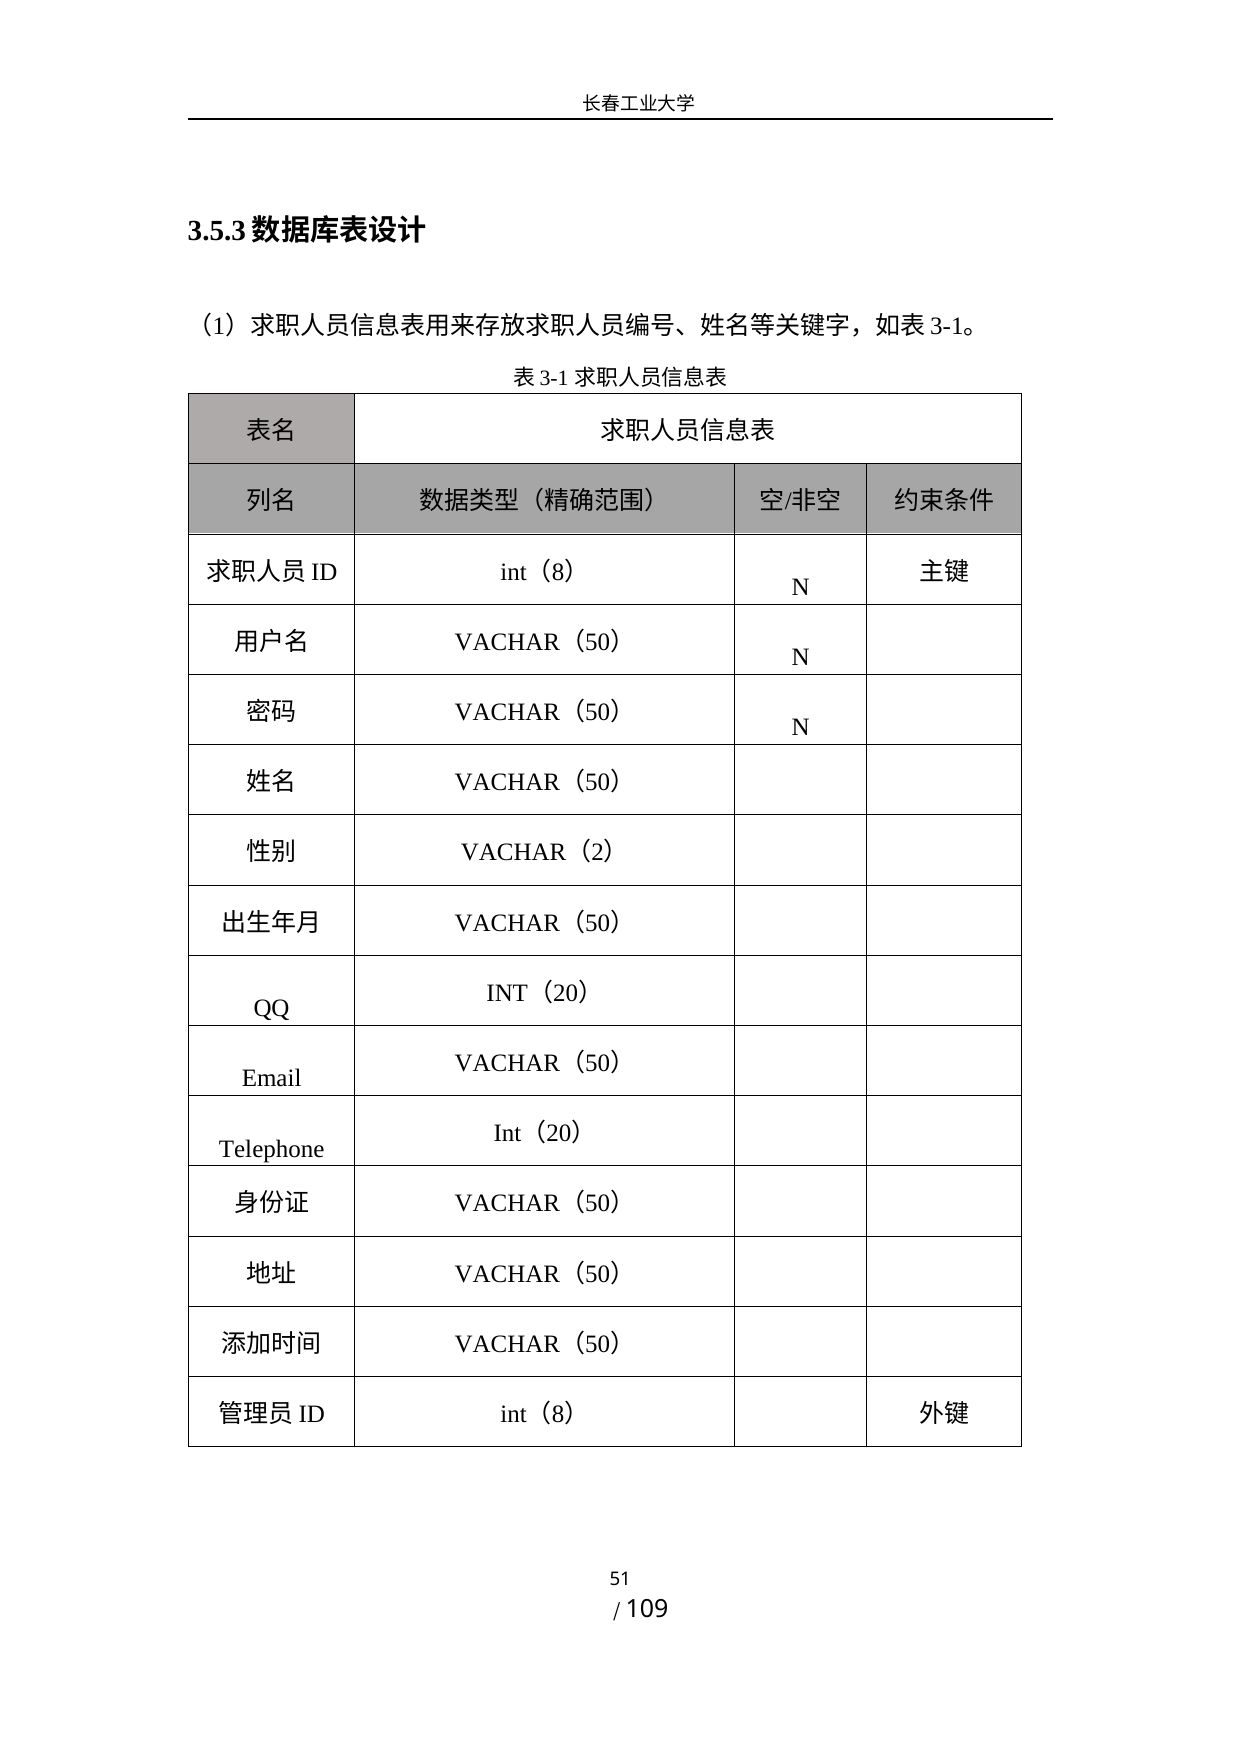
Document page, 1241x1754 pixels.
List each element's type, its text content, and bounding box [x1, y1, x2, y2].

table_cell N [735, 675, 866, 744]
table_cell VACHAR（50） [355, 1237, 734, 1306]
table_cell Int（20） [355, 1096, 734, 1165]
table_cell [735, 1166, 866, 1236]
table_cell 用户名 [189, 605, 354, 674]
table_cell [735, 745, 866, 814]
table_cell 添加时间 [189, 1307, 354, 1376]
table_cell [867, 1166, 1021, 1236]
table_cell [735, 1377, 866, 1446]
table_cell int（8） [355, 535, 734, 604]
table_cell [867, 745, 1021, 814]
table_cell [867, 675, 1021, 744]
table_cell 密码 [189, 675, 354, 744]
table_cell VACHAR（50） [355, 605, 734, 674]
table_cell INT（20） [355, 956, 734, 1025]
table_cell VACHAR（50） [355, 1026, 734, 1095]
table_cell [867, 1096, 1021, 1165]
table_cell N [735, 535, 866, 604]
table_cell 主键 [867, 535, 1021, 604]
table_cell int（8） [355, 1377, 734, 1446]
table_cell [867, 956, 1021, 1025]
table_cell VACHAR（2） [355, 815, 734, 884]
table_cell [735, 1237, 866, 1306]
table_cell [735, 1307, 866, 1376]
table_cell VACHAR（50） [355, 886, 734, 955]
table_cell Telephone [189, 1096, 354, 1165]
table_cell [867, 886, 1021, 955]
table_cell 求职人员ID [189, 535, 354, 604]
table_cell [867, 1307, 1021, 1376]
table_cell Email [189, 1026, 354, 1095]
table_cell 约束条件 [867, 464, 1021, 533]
subtitle 3.5.3数据库表设计 [187, 193, 1053, 262]
table_cell [735, 815, 866, 884]
table_cell [867, 815, 1021, 884]
table_cell VACHAR（50） [355, 745, 734, 814]
table_header 表名 [189, 394, 354, 463]
table_cell [735, 1096, 866, 1165]
table_cell [735, 886, 866, 955]
table_cell 外键 [867, 1377, 1021, 1446]
text 表3-1 求职人员信息表 [187, 358, 1053, 393]
table_cell 姓名 [189, 745, 354, 814]
table_cell [867, 1237, 1021, 1306]
table_header 求职人员信息表 [355, 394, 1021, 463]
table_cell VACHAR（50） [355, 675, 734, 744]
table_cell [735, 956, 866, 1025]
table_cell 性别 [189, 815, 354, 884]
table_cell QQ [189, 956, 354, 1025]
table_cell 身份证 [189, 1166, 354, 1236]
table_cell VACHAR（50） [355, 1307, 734, 1376]
table_cell 数据类型（精确范围） [355, 464, 734, 533]
table_cell VACHAR（50） [355, 1166, 734, 1236]
table_cell 地址 [189, 1237, 354, 1306]
table_cell [867, 1026, 1021, 1095]
table_cell N [735, 605, 866, 674]
text （1）求职人员信息表用来存放求职人员编号、姓名等关键字，如表3-1。 [187, 289, 1053, 358]
table_cell [735, 1026, 866, 1095]
table_cell 出生年月 [189, 886, 354, 955]
table_cell 管理员ID [189, 1377, 354, 1446]
table_cell 列名 [189, 464, 354, 533]
table_cell 空/非空 [735, 464, 866, 533]
table_cell [867, 605, 1021, 674]
